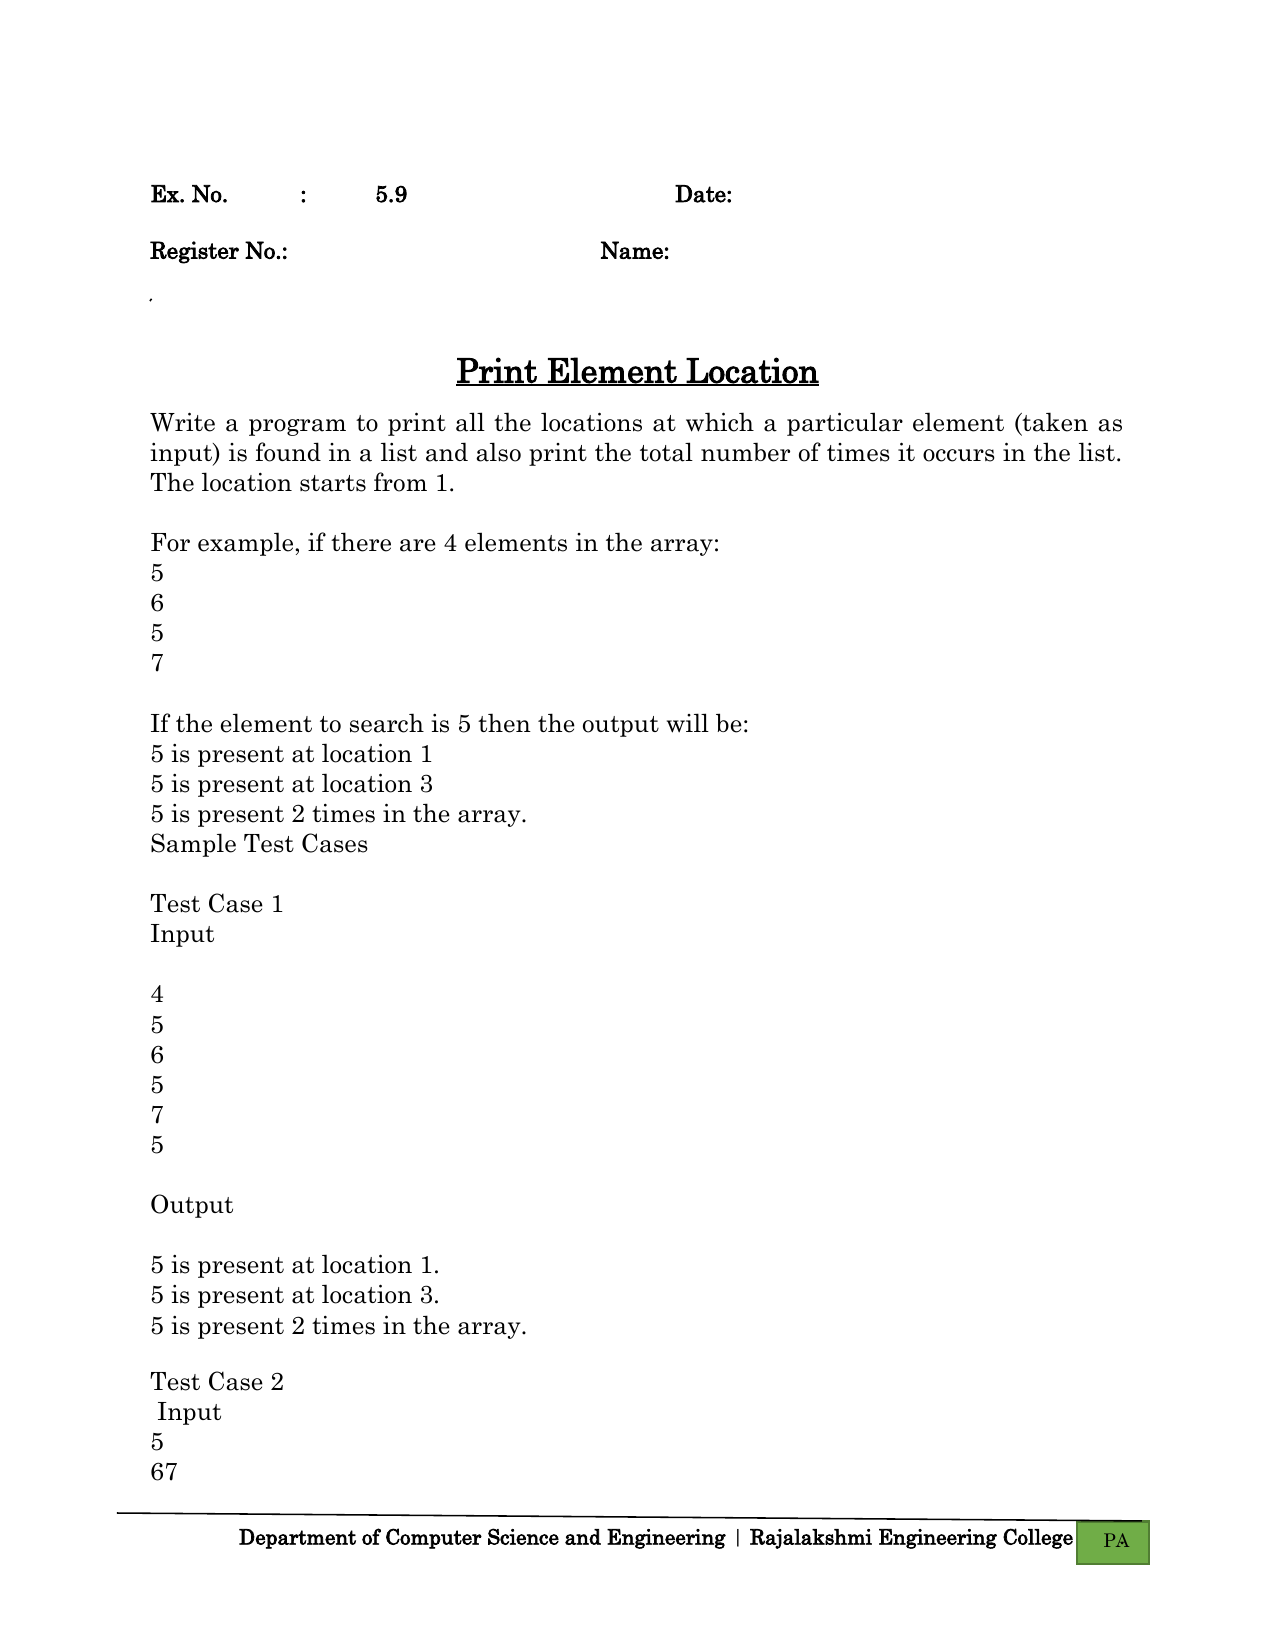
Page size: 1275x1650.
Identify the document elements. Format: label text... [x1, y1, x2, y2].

text Print Element Location [150, 349, 1125, 389]
text 7 [150, 1099, 1125, 1129]
text 4 [150, 978, 1125, 1008]
text 5 [150, 617, 1125, 647]
text Output [150, 1189, 1125, 1219]
text 5 [150, 557, 1125, 587]
text 6 [150, 587, 1125, 617]
text 5 [150, 1068, 1125, 1099]
text 5 is present at location 3 [150, 767, 1125, 798]
text 5 [150, 1129, 1125, 1159]
text Input [150, 918, 1125, 948]
text Write a program to print all the locations at which a particular element (taken as input) is found in a list and also print the total number of times it occurs in the list. The location starts from 1. [150, 406, 1125, 497]
text 5 is present at location 1. [150, 1249, 1125, 1279]
text 6 [150, 1038, 1125, 1068]
text 5 [150, 1008, 1125, 1038]
text 5 is present 2 times in the array. [150, 1309, 1125, 1339]
text 7 [150, 647, 1125, 677]
text 5 is present at location 1 [150, 737, 1125, 767]
text If the element to search is 5 then the output will be: [150, 707, 1125, 737]
text Ex. No. : 5.9 Date: [150, 179, 1125, 207]
text Input [150, 1396, 1125, 1426]
text 67 [150, 1456, 1125, 1486]
text 5 is present at location 3. [150, 1279, 1125, 1309]
text Test Case 1 [150, 888, 1125, 918]
text 5 [150, 1426, 1125, 1456]
text Register No.: Name: [150, 236, 1125, 263]
text For example, if there are 4 elements in the array: [150, 527, 1125, 557]
text 5 is present 2 times in the array. [150, 798, 1125, 828]
text Sample Test Cases [150, 828, 1125, 858]
text Test Case 2 [150, 1366, 1125, 1396]
